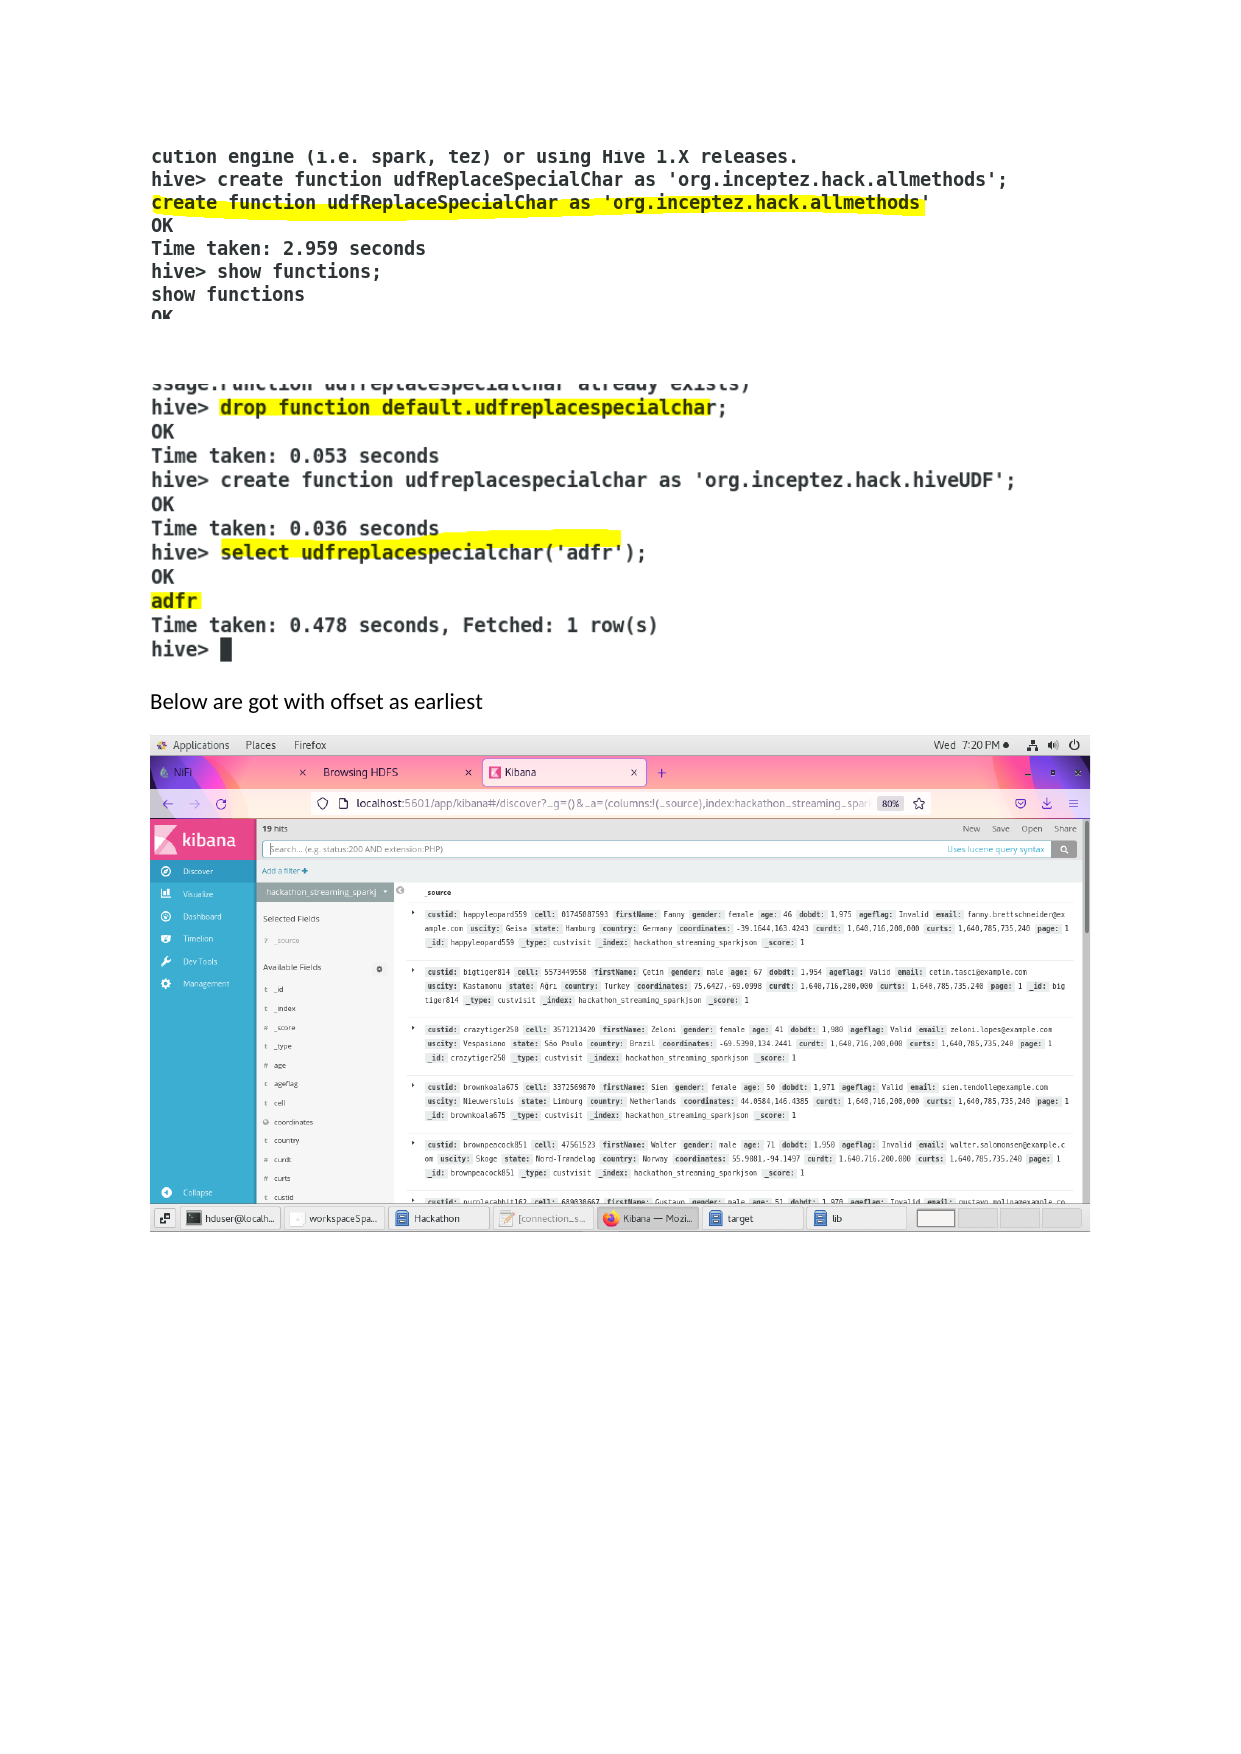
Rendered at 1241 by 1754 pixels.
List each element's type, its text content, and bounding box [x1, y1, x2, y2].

picture [150, 734, 1091, 1232]
picture [150, 384, 1091, 669]
picture [150, 150, 1091, 319]
text Below are got with offset as earliest [150, 687, 1090, 715]
